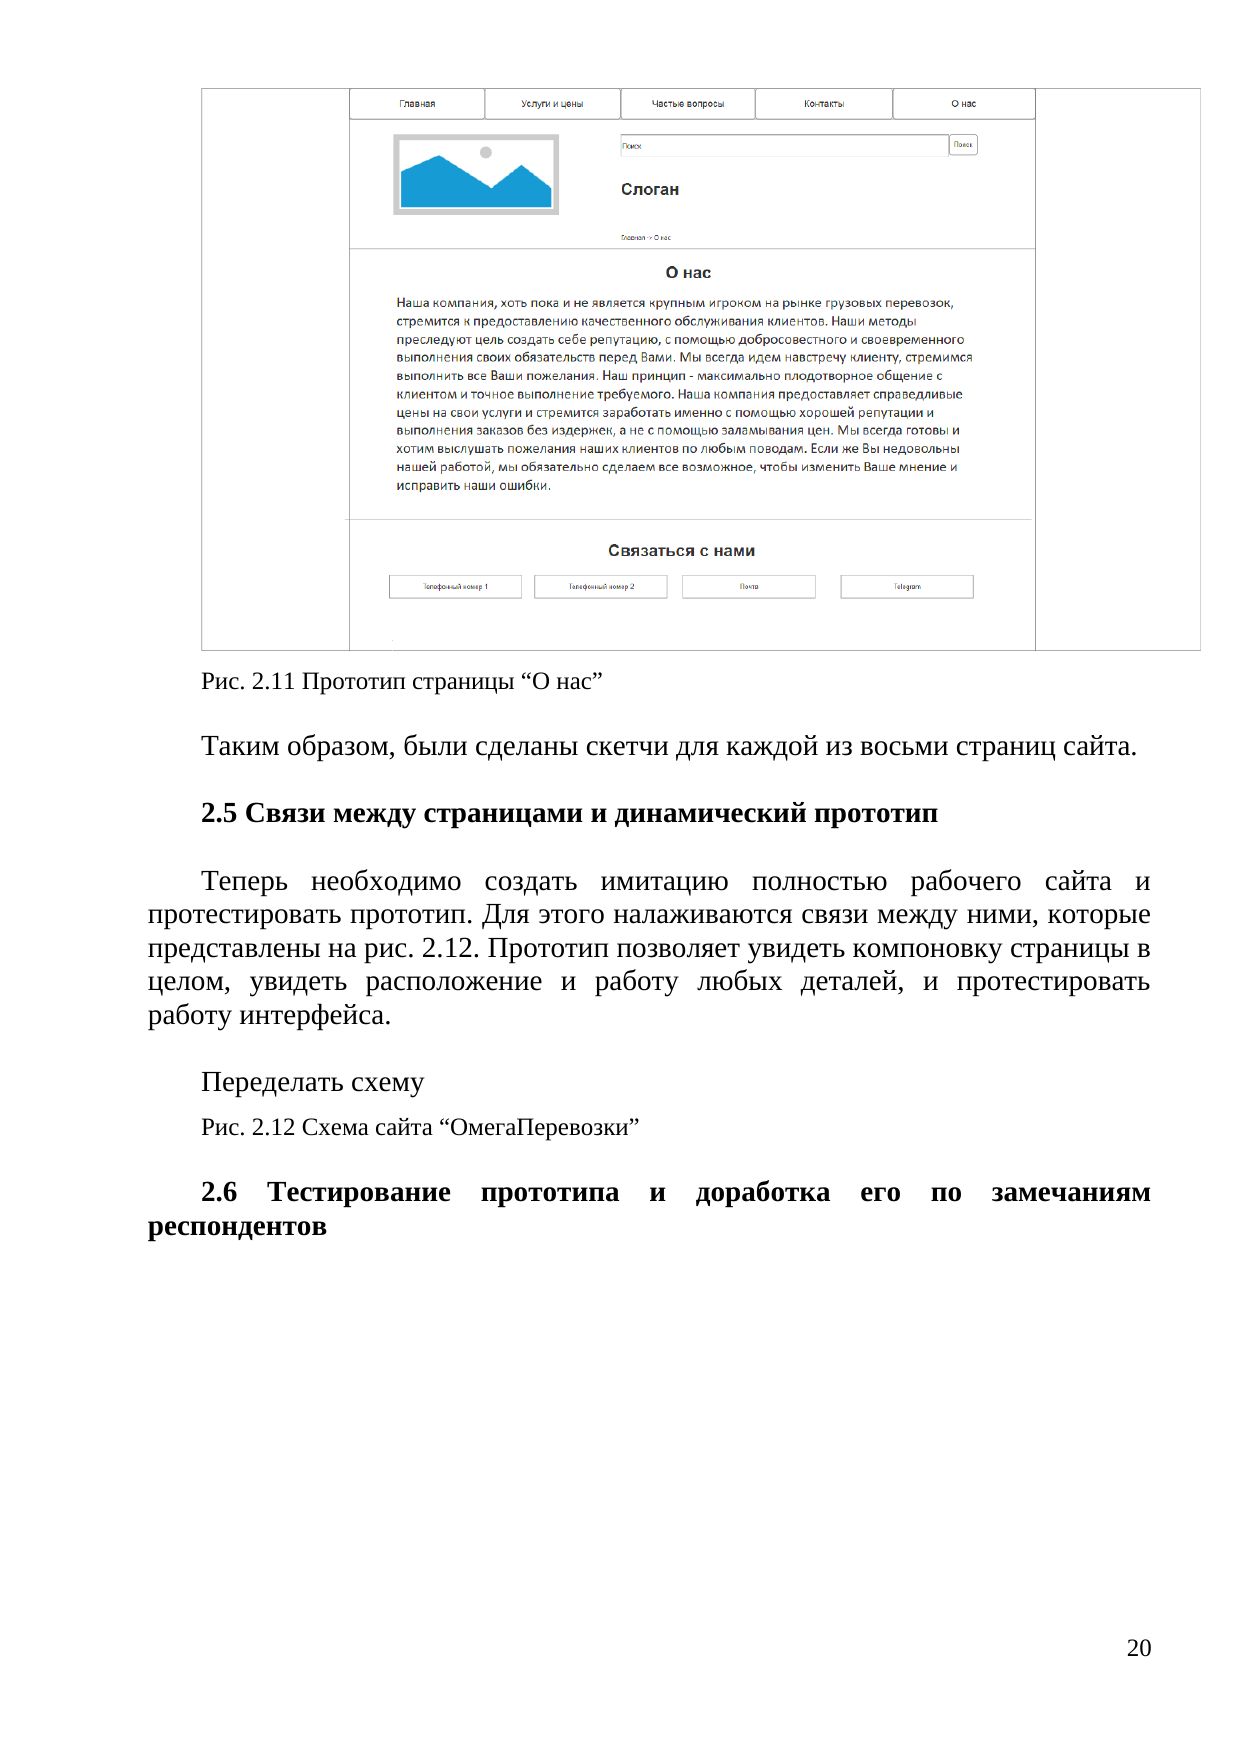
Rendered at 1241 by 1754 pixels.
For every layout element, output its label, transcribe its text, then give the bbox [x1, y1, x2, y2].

text 2.5 Связи между страницами и динамический прототип [148, 796, 1152, 829]
text Рис. 2.11 Прототип страницы “О нас” [148, 666, 1152, 695]
text Таким образом, были сделаны скетчи для каждой из восьми страниц сайта. [148, 728, 1152, 762]
text 2.6 Тестирование прототипа и доработка его по замечаниям респондентов [148, 1174, 1152, 1241]
text Рис. 2.12 Схема сайта “ОмегаПеревозки” [148, 1112, 1152, 1141]
text Переделать схему [148, 1064, 1152, 1097]
picture [200, 88, 1205, 652]
text Теперь необходимо создать имитацию полностью рабочего сайта и протестировать прототип. Для этого налаживаются связи между ними, которые представлены на рис. 2.12. Прототип позволяет увидеть компоновку страницы в целом, увидеть расположение и работу любых деталей, и протестировать работу интерфейса. [148, 863, 1152, 1030]
